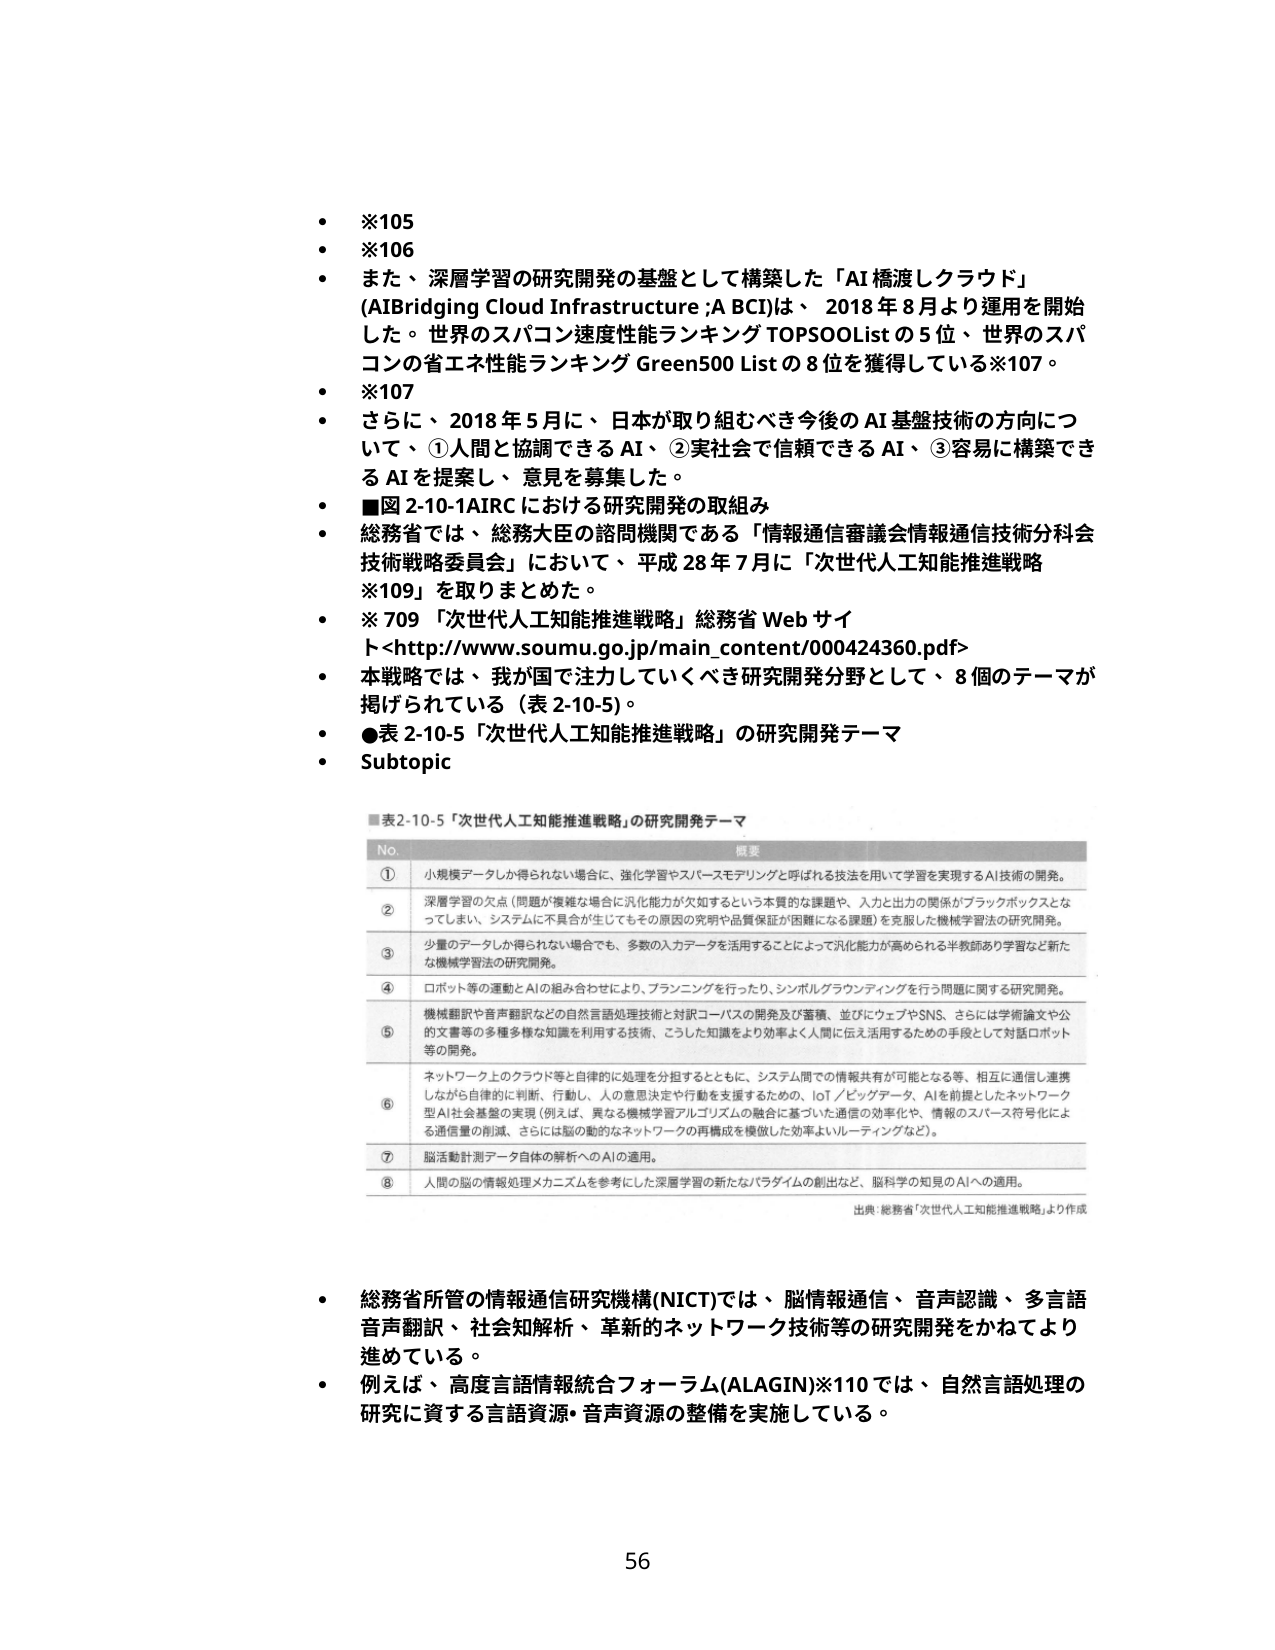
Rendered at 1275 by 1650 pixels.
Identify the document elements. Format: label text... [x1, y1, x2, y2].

list ※105 [319, 207, 1098, 235]
list 例えば、 高度言語情報統合フォーラム(ALAGIN)※110では、 自然言語処理の研究に資する言語資源• 音声資源の整備を実施している。 [319, 1370, 1098, 1427]
list 総務省所管の情報通信研究機構(NICT)では、 脳情報通信、 音声認識、 多言語音声翻訳、 社会知解析、 革新的ネットワーク技術等の研究開発をかねてより進めている。 [319, 1285, 1098, 1370]
list ※107 [319, 377, 1098, 406]
list ※106 [319, 235, 1098, 264]
list また、 深層学習の研究開発の基盤として構築した「AI橋渡しクラウド」 (AIBridging Cloud Infrastructure ;A BCI)は、 2018年8月より運用を開始した。 世界のスパコン速度性能ランキングTOPSOOListの5位、 世界のスパコンの省エネ性能ランキングGreen500 Listの8位を獲得している※107。 [319, 264, 1098, 377]
list ●表2-10-5「次世代人工知能推進戦略」の研究開発テーマ [319, 719, 1098, 747]
list 総務省では、 総務大臣の諮問機関である「情報通信審議会情報通信技術分科会技術戦略委員会」において、 平成28年7月に「次世代人工知能推進戦略※109」を取りまとめた。 [319, 519, 1098, 605]
list 本戦略では、 我が国で注力していくべき研究開発分野として、 8個のテーマが掲げられている（表2-10-5)。 [319, 662, 1098, 719]
list Subtopic [319, 747, 1098, 776]
list さらに、 2018年5月に、 日本が取り組むべき今後のAI基盤技術の方向について、 ①人間と協調できるAI、 ②実社会で信頼できるAI、 ③容易に構築できるAIを提案し、 意見を募集した。 [319, 406, 1098, 491]
list ■図2-10-1AIRCにおける研究開発の取組み [319, 491, 1098, 519]
picture [360, 806, 1098, 1223]
list ※ 709 「次世代人工知能推進戦略」総務省Webサイト<http://www.soumu.go.jp/main_content/000424360.pdf> [319, 605, 1098, 662]
